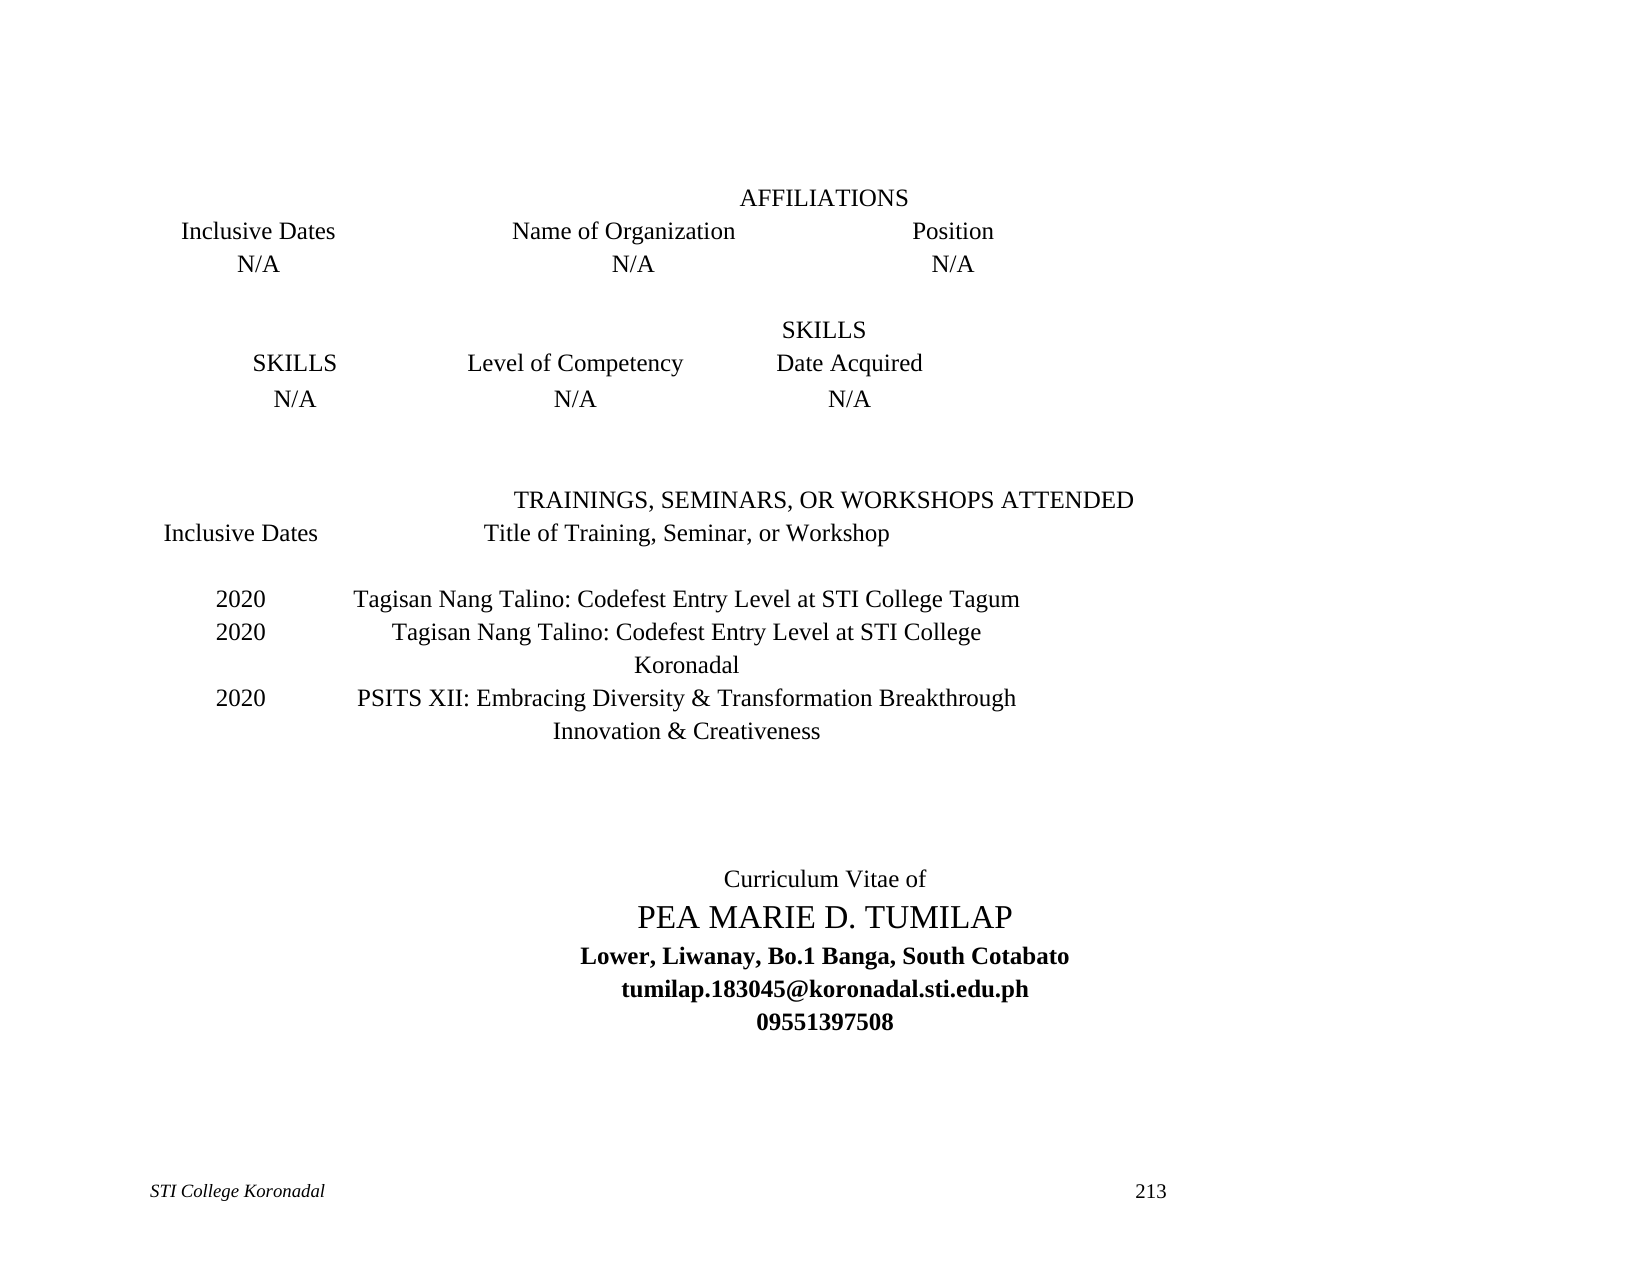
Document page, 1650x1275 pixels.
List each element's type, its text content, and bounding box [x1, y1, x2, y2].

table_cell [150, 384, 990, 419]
text Lower, Liwanay, Bo.1 Banga, South Cotabato [150, 941, 1500, 970]
text 09551397508 [150, 1007, 1500, 1036]
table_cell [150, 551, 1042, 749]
text TRAININGS, SEMINARS, OR WORKSHOPS ATTENDED [150, 485, 1498, 514]
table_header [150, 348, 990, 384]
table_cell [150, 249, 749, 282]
text Curriculum Vitae of [150, 864, 1500, 893]
text SKILLS [150, 282, 1498, 344]
text AFFILIATIONS [150, 183, 1498, 212]
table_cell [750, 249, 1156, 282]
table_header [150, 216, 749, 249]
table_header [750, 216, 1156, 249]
text tumilap.183045@koronadal.sti.edu.ph [150, 974, 1500, 1003]
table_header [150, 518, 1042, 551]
text PEA MARIE D. TUMILAP [150, 897, 1500, 936]
